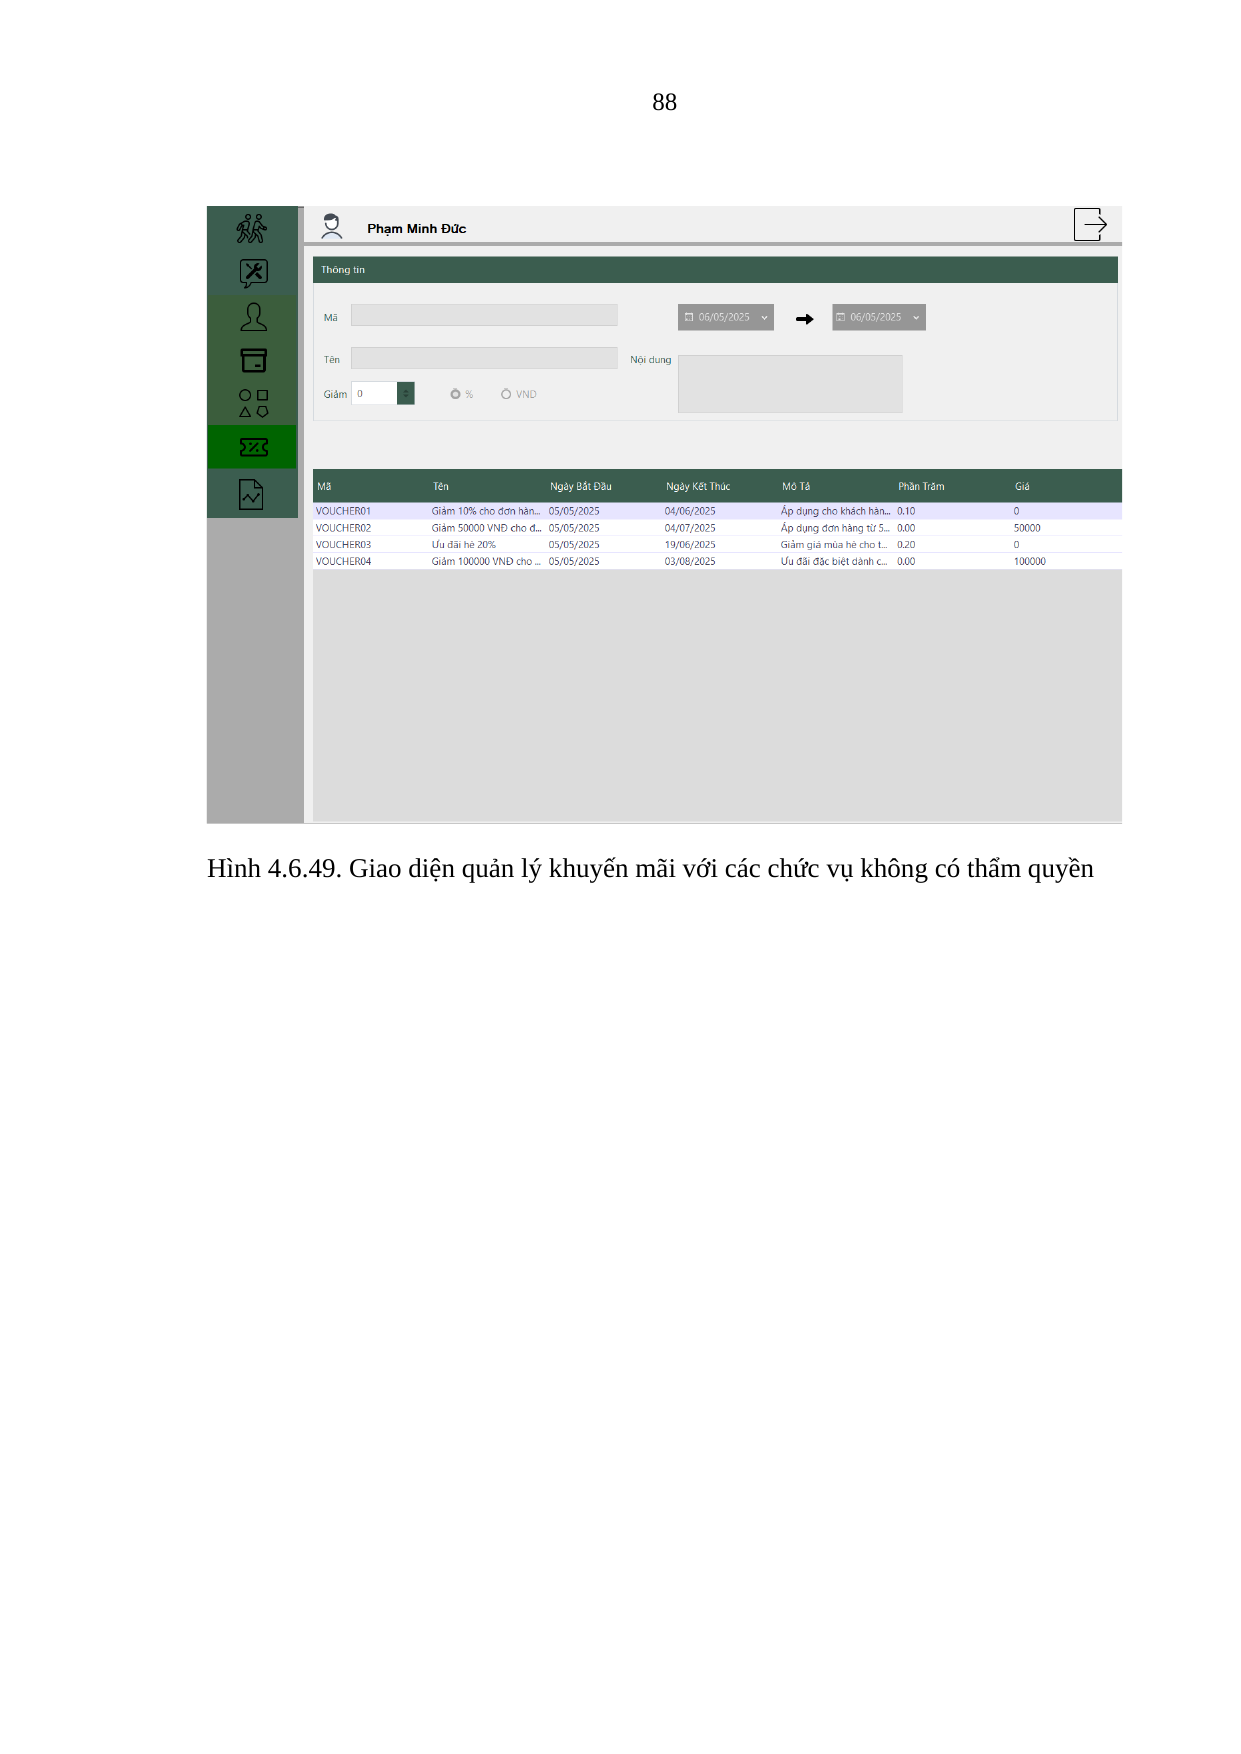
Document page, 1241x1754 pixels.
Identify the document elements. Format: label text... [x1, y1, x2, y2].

picture [206, 206, 1123, 824]
